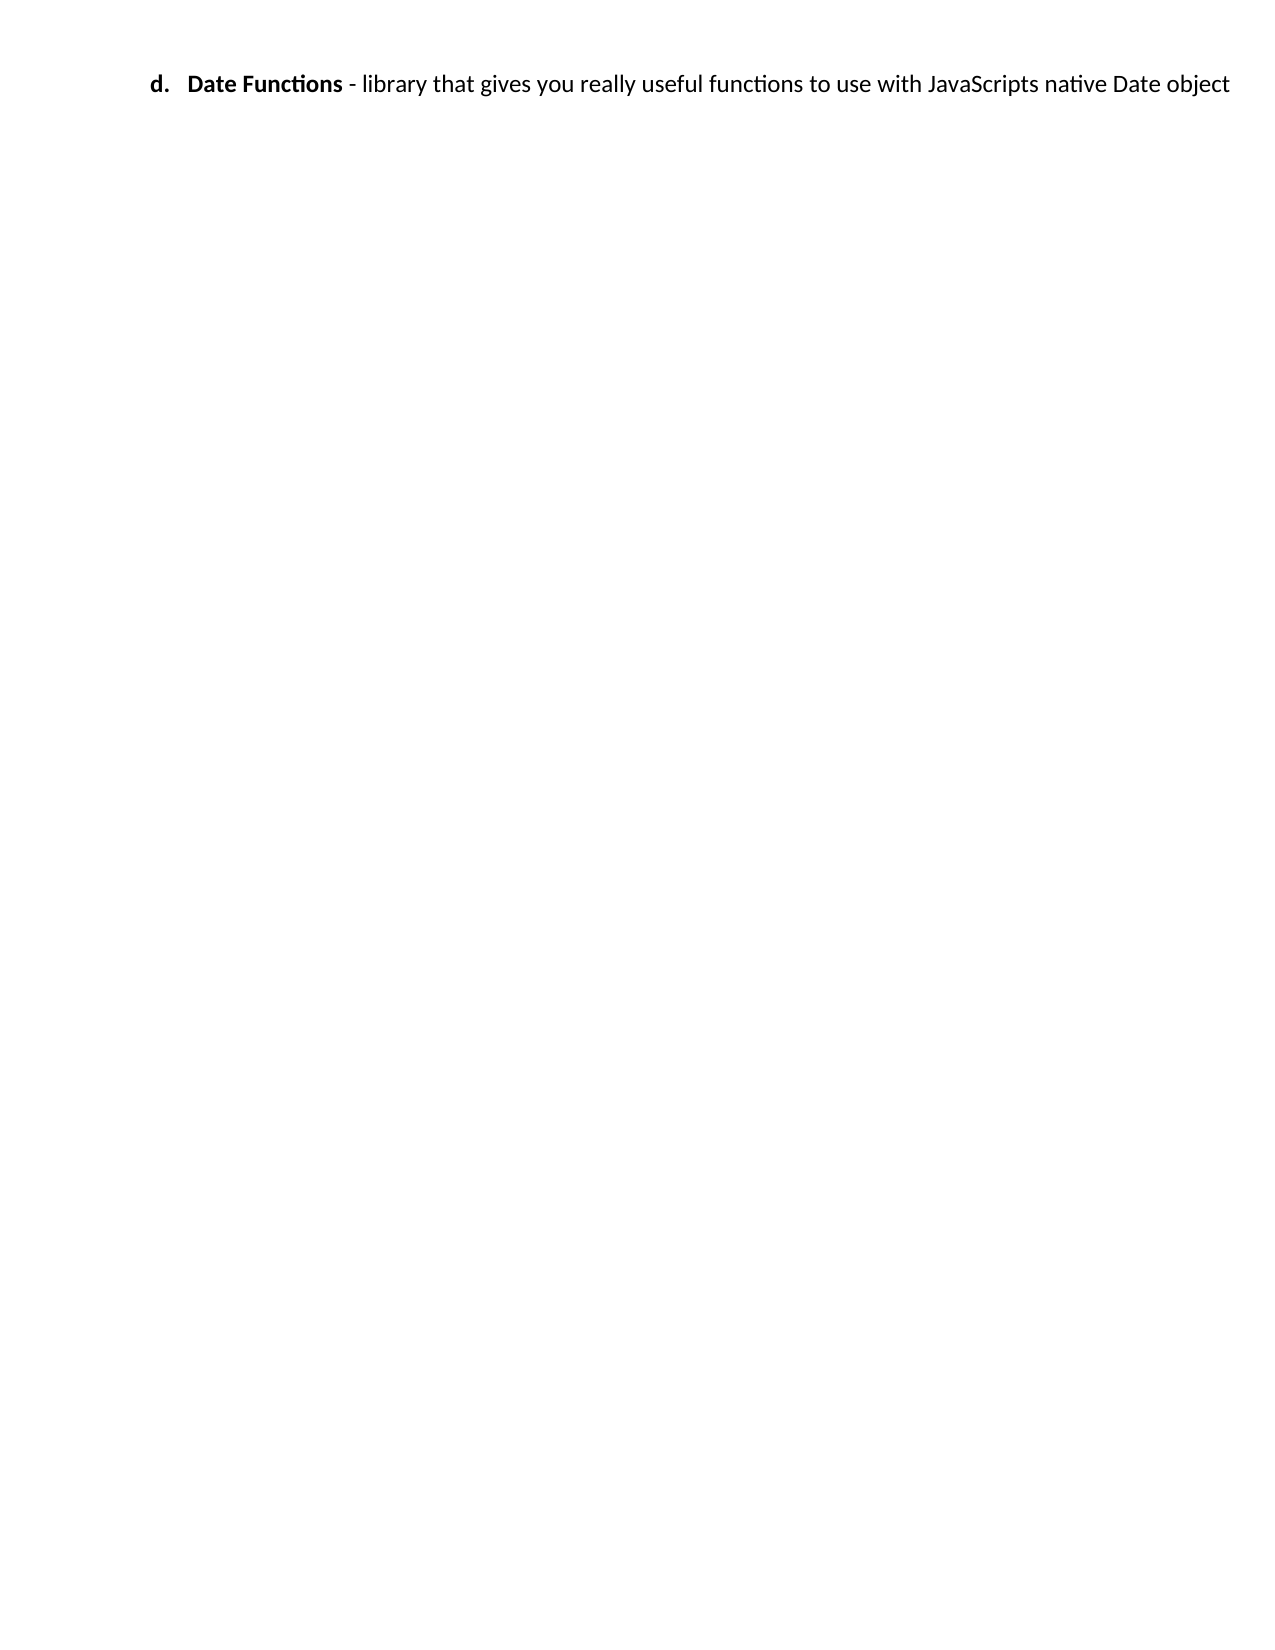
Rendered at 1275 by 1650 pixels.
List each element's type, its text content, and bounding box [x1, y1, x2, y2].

list Date Functions - library that gives you really useful functions to use with JavaScripts native Date object [150, 68, 1237, 98]
